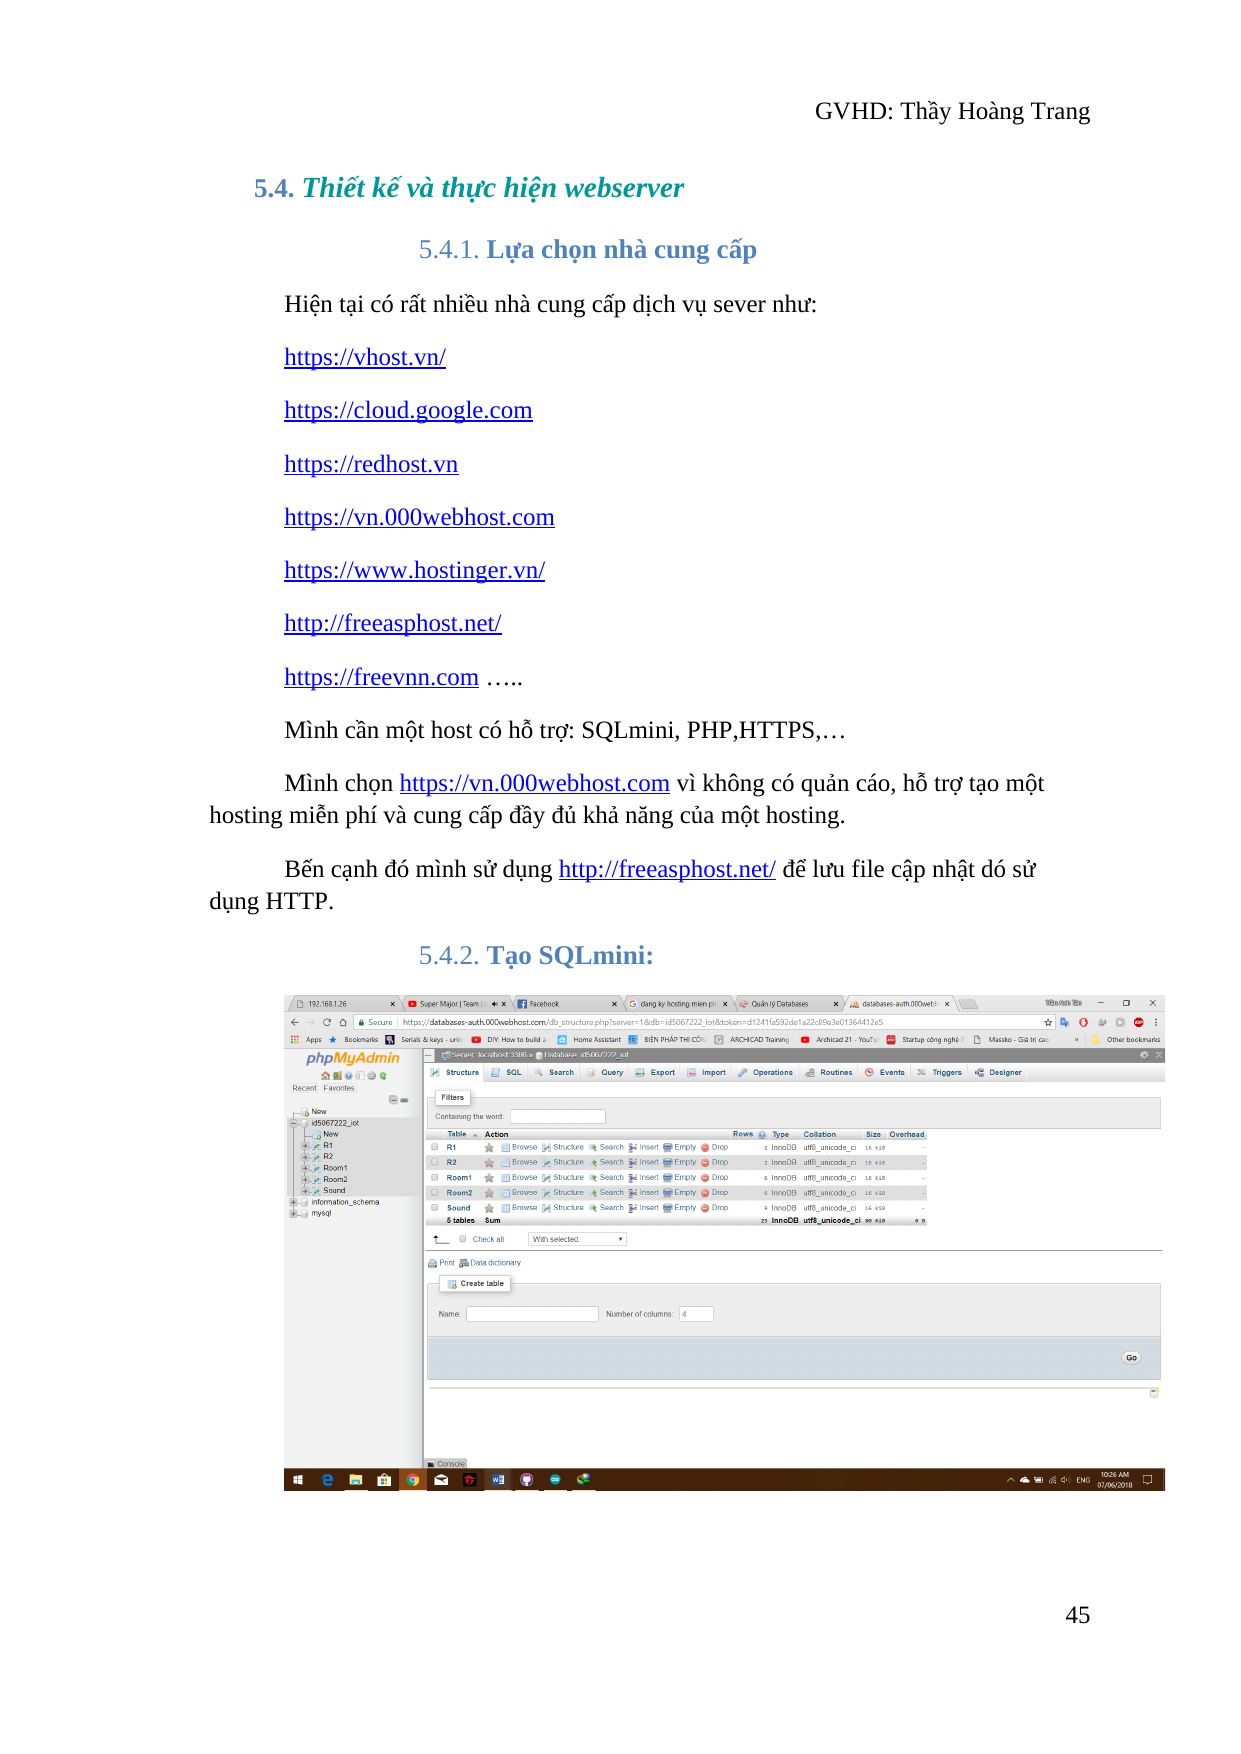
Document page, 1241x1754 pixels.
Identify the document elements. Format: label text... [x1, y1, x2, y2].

subtitle Lựa chọn nhà cung cấp [344, 233, 1090, 264]
text https://www.hostinger.vn/ [209, 555, 1090, 584]
text https://freevnn.com ….. [209, 662, 1090, 690]
text Hiện tại có rất nhiều nhà cung cấp dịch vụ sever như: [209, 289, 1090, 318]
subtitle Thiết kế và thực hiện webserver [254, 170, 1090, 204]
subtitle Tạo SQLmini: [344, 939, 1090, 970]
text https://vhost.vn/ [209, 342, 1090, 371]
text Mình cần một host có hỗ trợ: SQLmini, PHP,HTTPS,… [209, 715, 1090, 743]
text https://redhost.vn [209, 449, 1090, 477]
text http://freeasphost.net/ [209, 608, 1090, 637]
text Bến cạnh đó mình sử dụng http://freeasphost.net/ để lưu file cập nhật dó sử dụng HTTP. [209, 854, 1090, 915]
text https://cloud.google.com [209, 395, 1090, 424]
picture [284, 995, 1166, 1491]
text Mình chọn https://vn.000webhost.com vì không có quản cáo, hỗ trợ tạo một hosting miễn phí và cung cấp đầy đủ khả năng của một hosting. [209, 768, 1090, 829]
text https://vn.000webhost.com [209, 502, 1090, 531]
